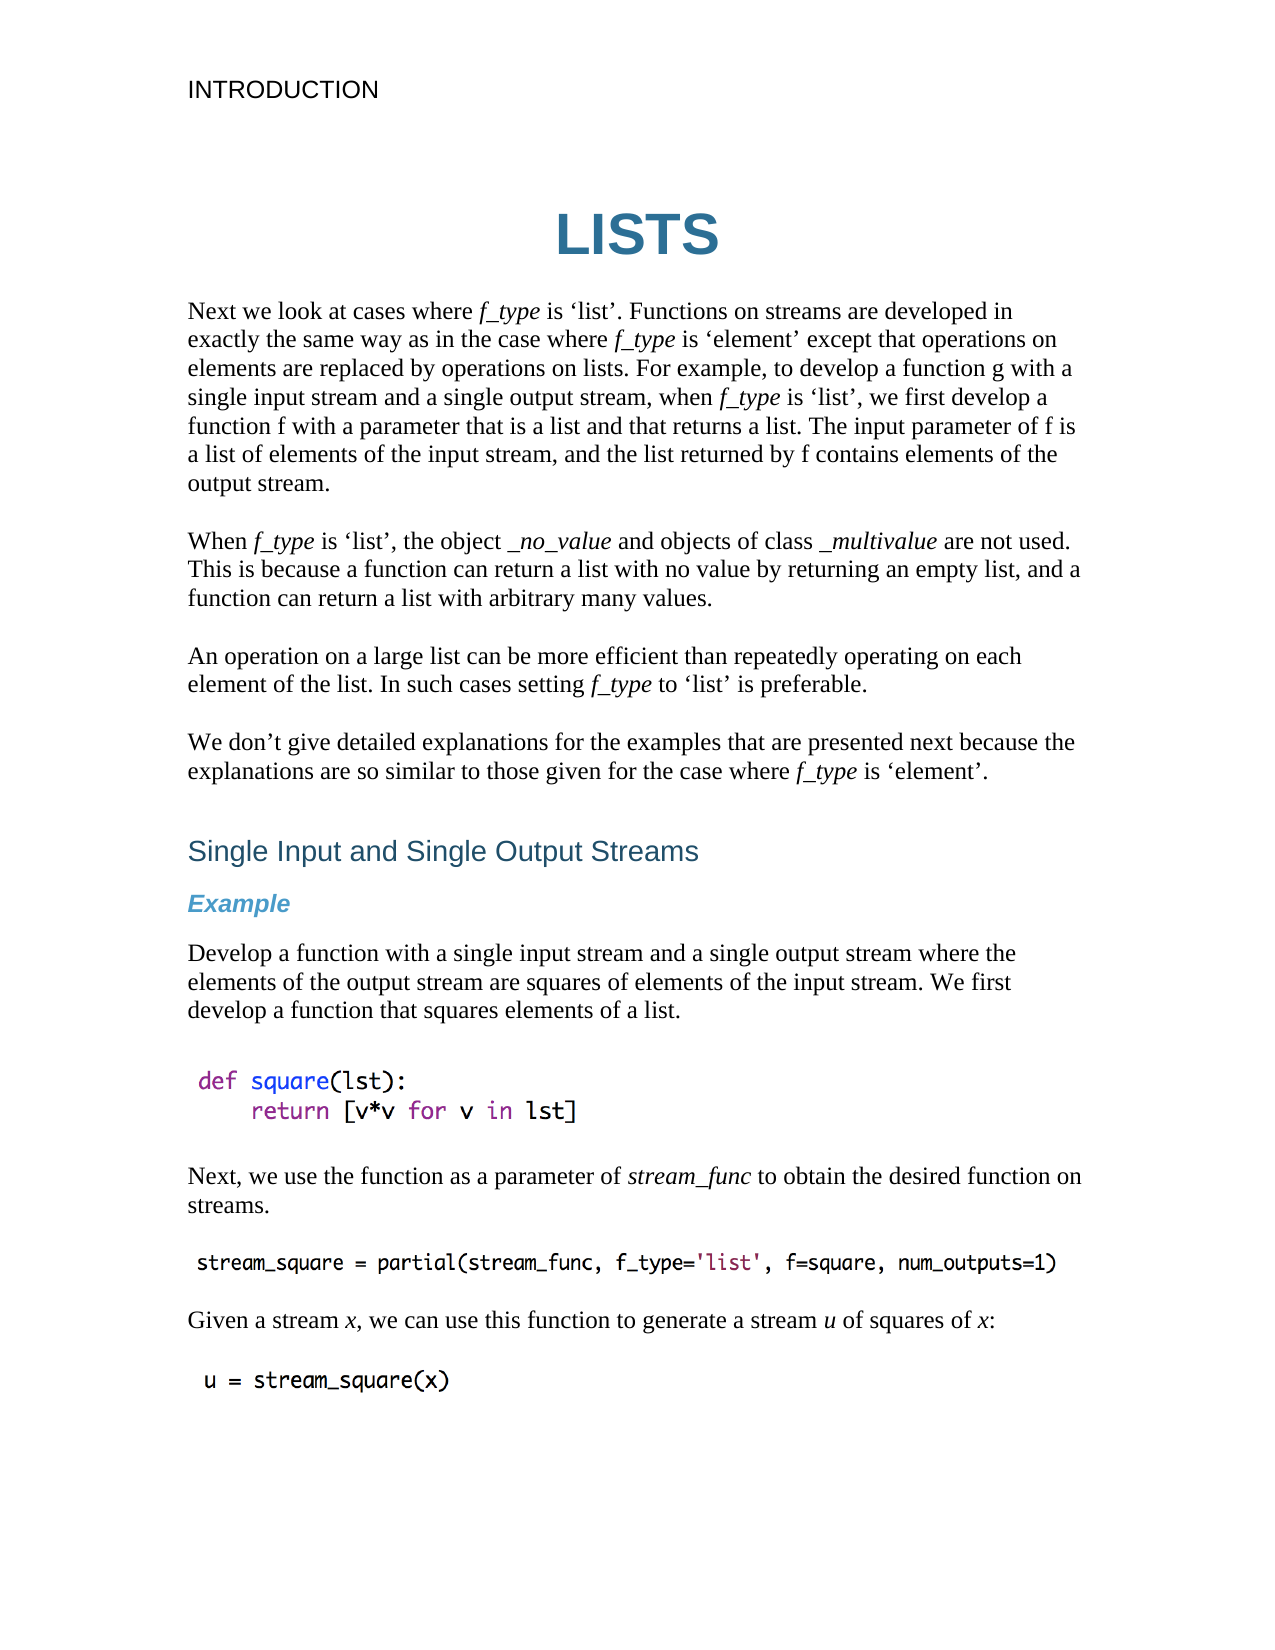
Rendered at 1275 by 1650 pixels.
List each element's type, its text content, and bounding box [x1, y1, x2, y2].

subtitle Develop a function with a single input stream and a single output stream where the elements of the output stream are squares of elements of the input stream. We first develop a function that squares elements of a list. [187, 938, 1087, 1024]
subtitle Single Input and Single Output Streams [187, 834, 1087, 868]
text Next we look at cases where f_type is ‘list’. Functions on streams are developed in exactly the same way as in the case where f_type is ‘element’ except that operations on elements are replaced by operations on lists. For example, to develop a function g with a single input stream and a single output stream, when f_type is ‘list’, we first develop a function f with a parameter that is a list and that returns a list. The input parameter of f is a list of elements of the input stream, and the list returned by f contains elements of the output stream. [187, 296, 1087, 497]
picture [187, 1247, 1088, 1277]
picture [187, 1053, 600, 1133]
text Next, we use the function as a parameter of stream_func to obtain the desired function on streams. [187, 1161, 1087, 1219]
picture [187, 1363, 457, 1398]
subtitle LISTS [187, 200, 1087, 267]
text When f_type is ‘list’, the object _no_value and objects of class _multivalue are not used. This is because a function can return a list with no value by returning an empty list, and a function can return a list with arbitrary many values. [187, 526, 1087, 612]
text Given a stream x, we can use this function to generate a stream u of squares of x: [187, 1306, 1087, 1334]
subtitle Example [187, 888, 1087, 917]
text An operation on a large list can be more efficient than repeatedly operating on each element of the list. In such cases setting f_type to ‘list’ is preferable. [187, 641, 1087, 698]
text We don’t give detailed explanations for the examples that are presented next because the explanations are so similar to those given for the case where f_type is ‘element’. [187, 727, 1087, 784]
